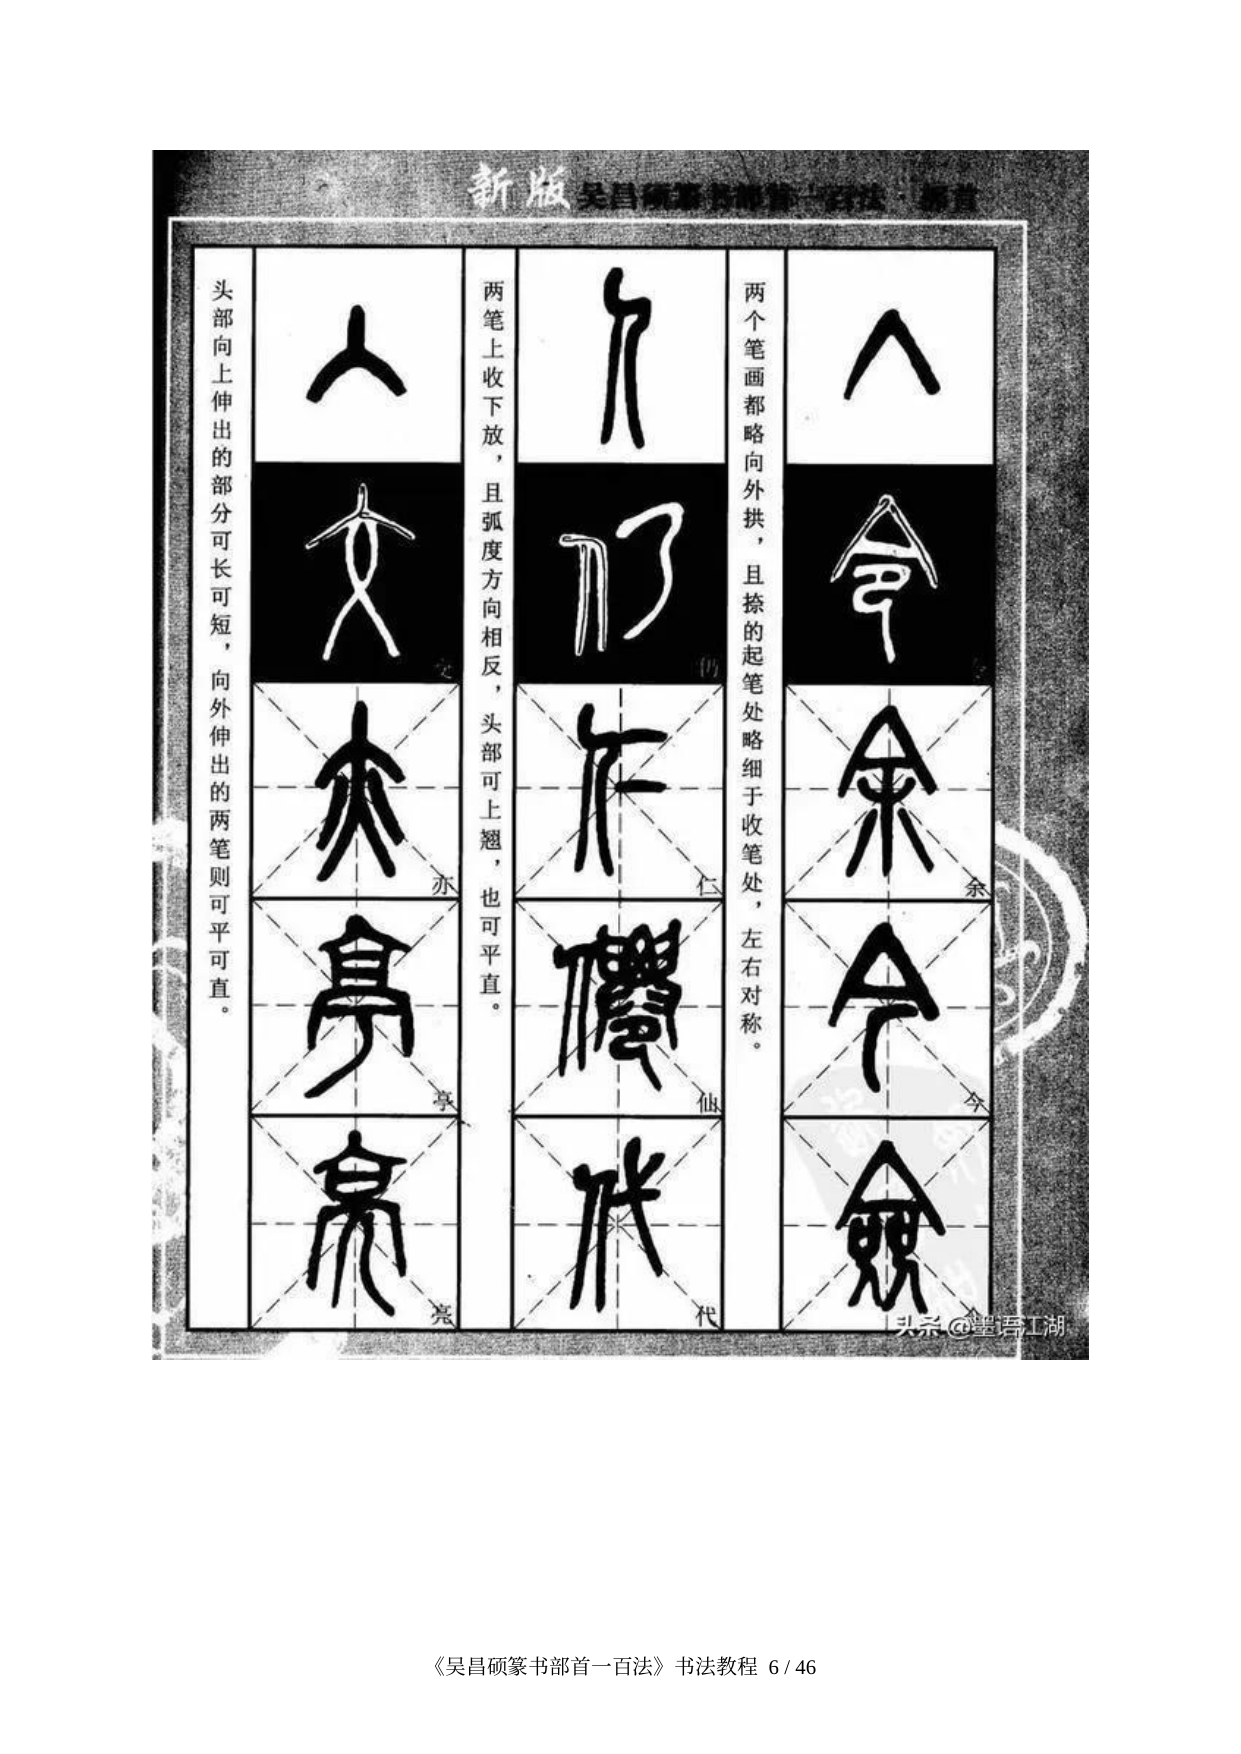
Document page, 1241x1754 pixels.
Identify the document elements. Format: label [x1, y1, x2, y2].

picture [151, 150, 1089, 1360]
